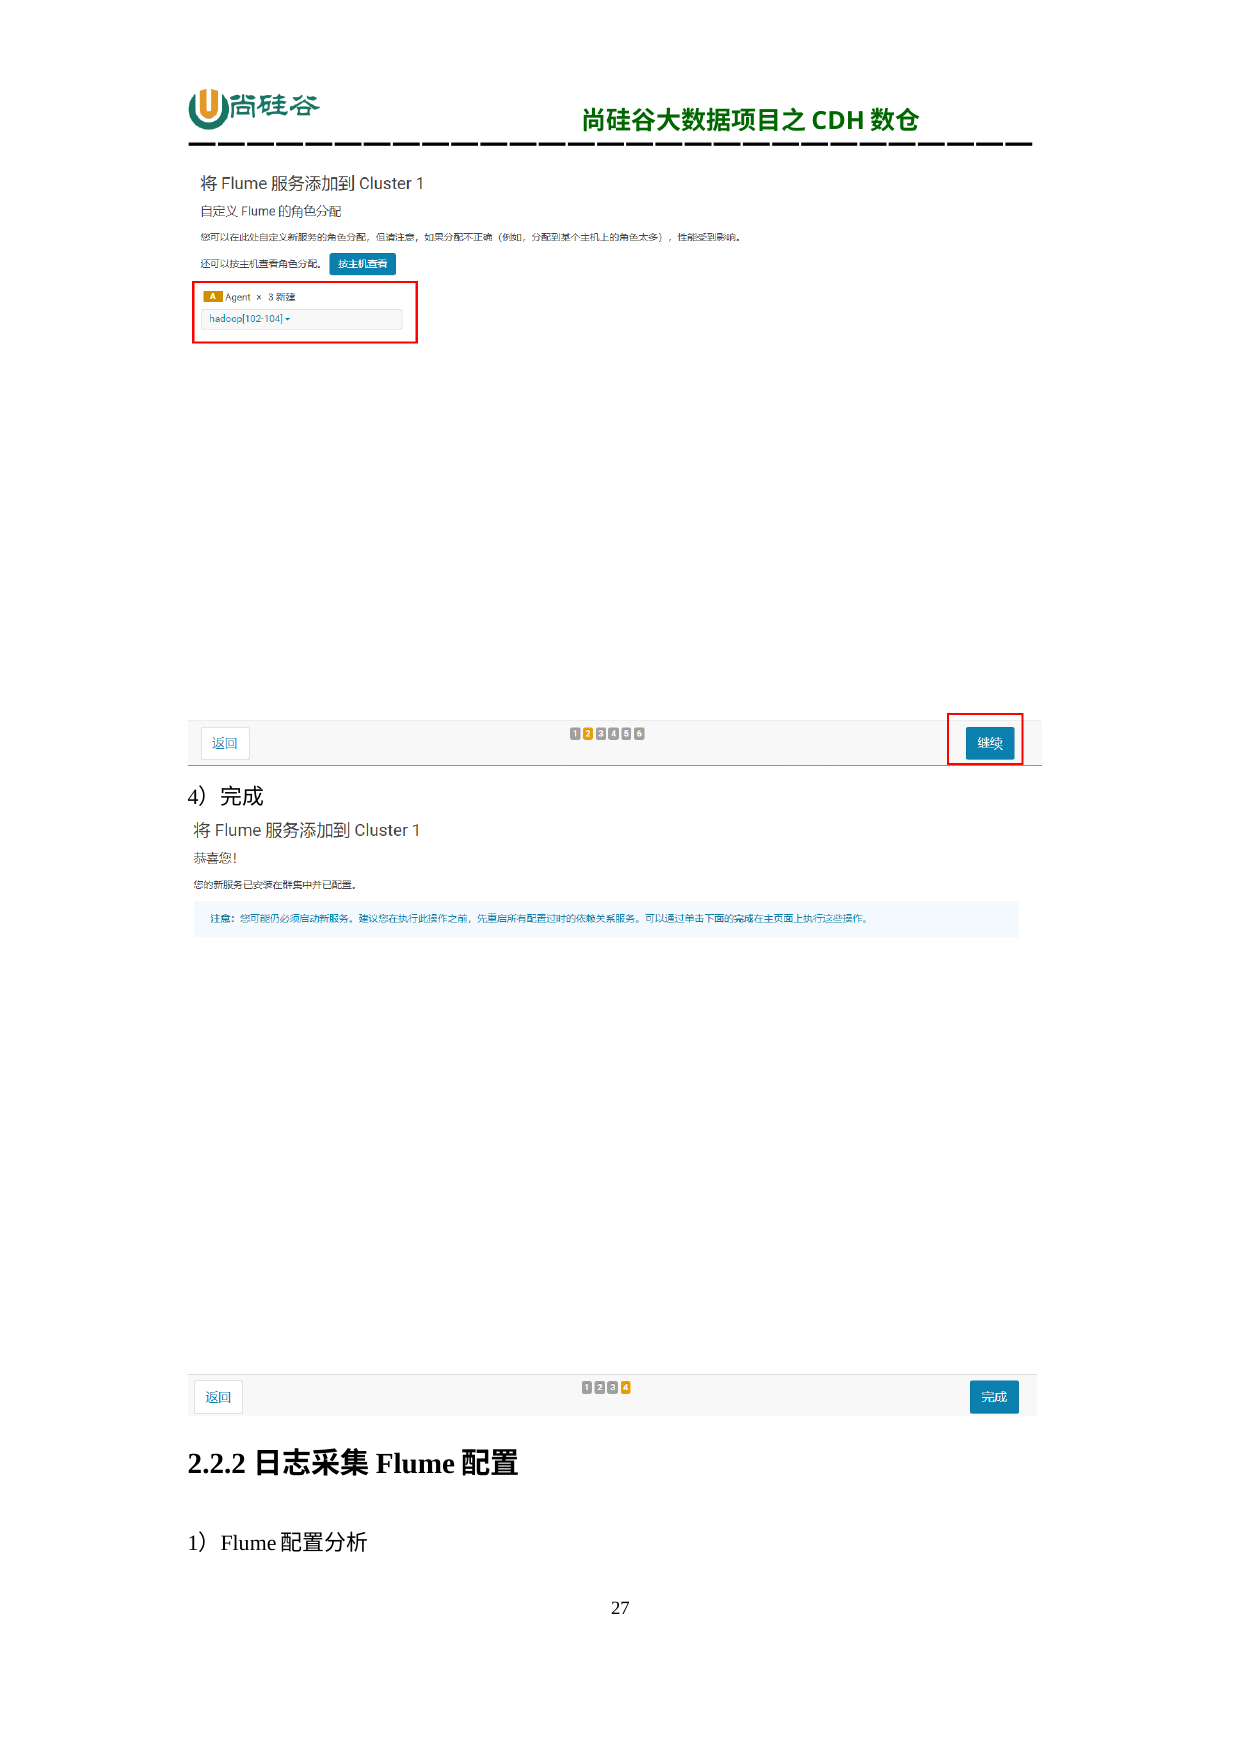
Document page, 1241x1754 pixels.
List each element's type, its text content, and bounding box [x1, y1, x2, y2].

picture [187, 811, 1038, 1416]
picture [187, 88, 320, 130]
text 1）Flume配置分析 [187, 1524, 1053, 1557]
subtitle 2.2.2 日志采集Flume配置 [187, 1429, 1053, 1494]
picture [187, 161, 1042, 766]
text 4）完成 [187, 779, 1053, 811]
